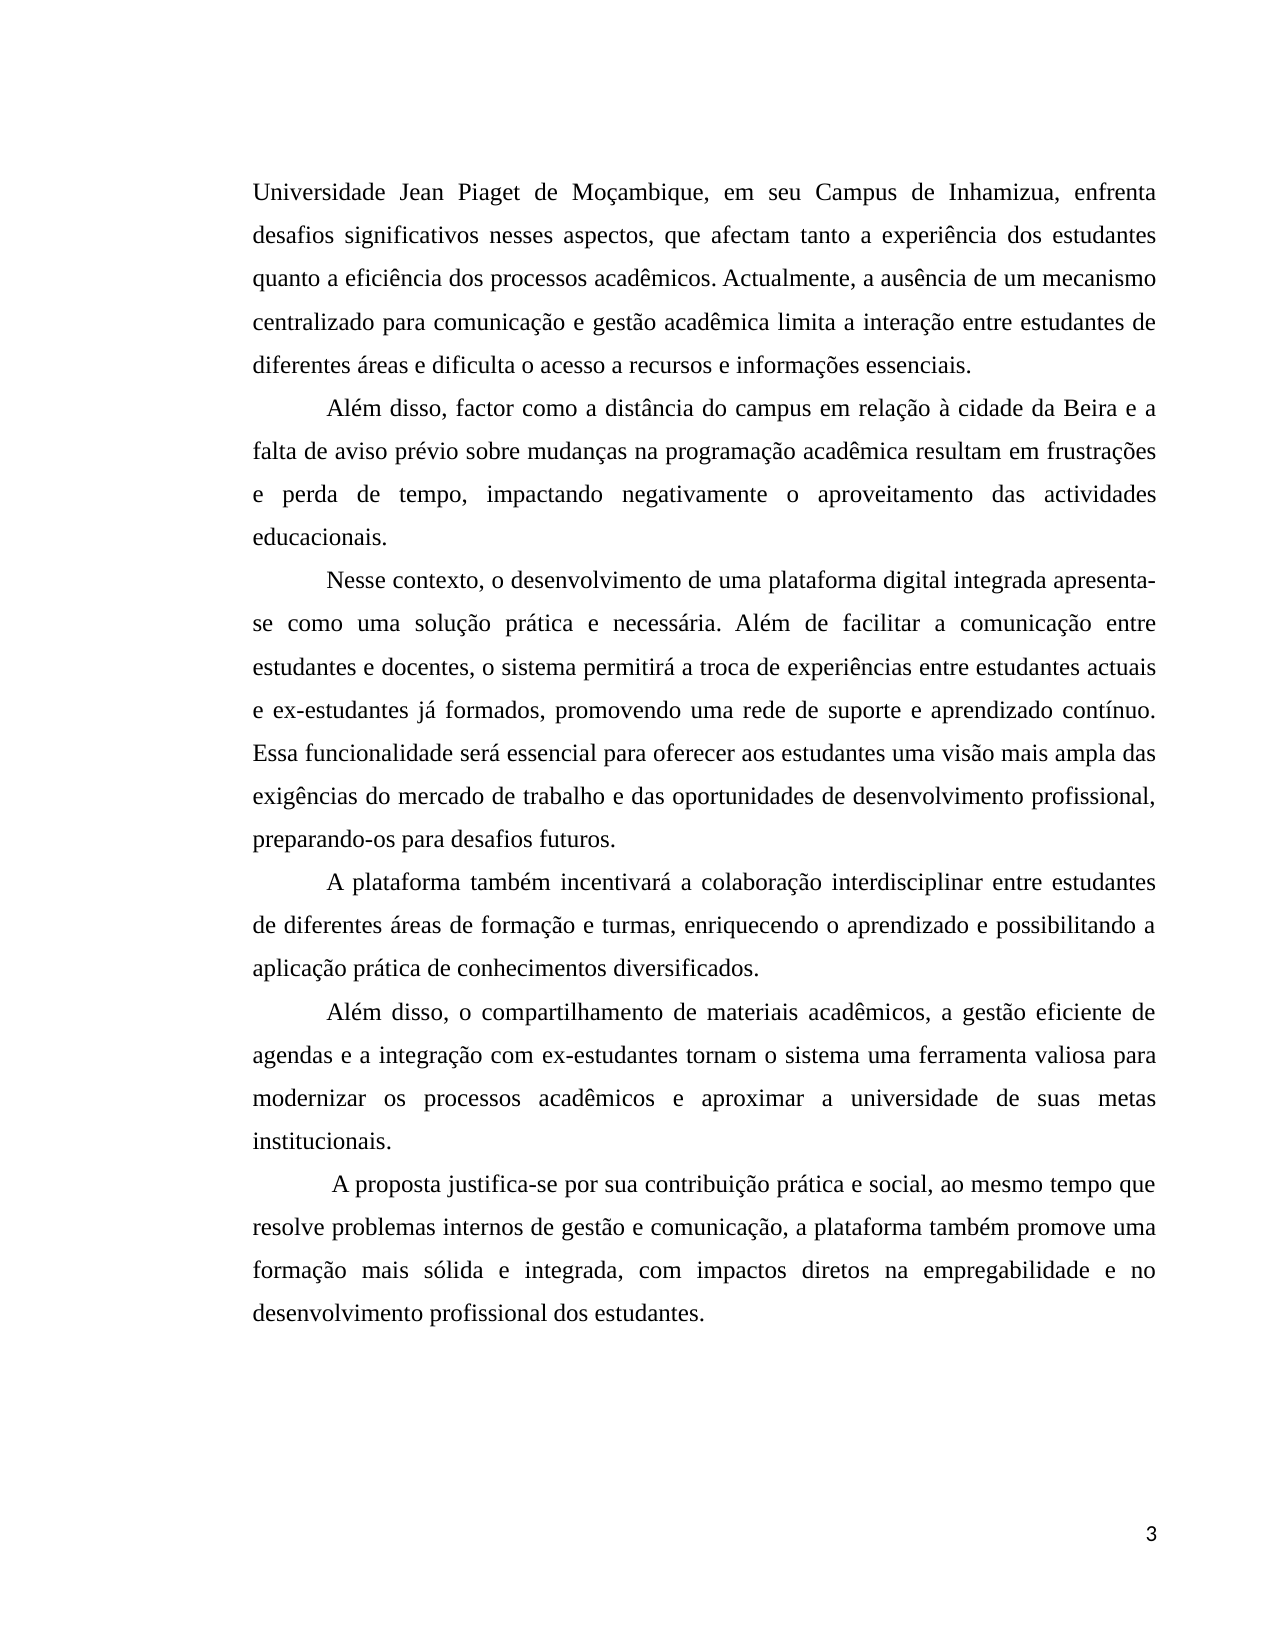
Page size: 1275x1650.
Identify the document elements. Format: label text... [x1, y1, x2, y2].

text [252, 177, 1157, 378]
text A proposta justifica-se por sua contribuição prática e social, ao mesmo tempo que resolve problemas internos de gestão e comunicação, a plataforma também promove uma formação mais sólida e integrada, com impactos diretos na empregabilidade e no desenvolvimento profissional dos estudantes. [252, 1169, 1157, 1327]
text Nesse contexto, o desenvolvimento de uma plataforma digital integrada apresenta-se como uma solução prática e necessária. Além de facilitar a comunicação entre estudantes e docentes, o sistema permitirá a troca de experiências entre estudantes actuais e ex-estudantes já formados, promovendo uma rede de suporte e aprendizado contínuo. Essa funcionalidade será essencial para oferecer aos estudantes uma visão mais ampla das exigências do mercado de trabalho e das oportunidades de desenvolvimento profissional, preparando-os para desafios futuros. [252, 565, 1157, 853]
text Além disso, factor como a distância do campus em relação à cidade da Beira e a falta de aviso prévio sobre mudanças na programação acadêmica resultam em frustrações e perda de tempo, impactando negativamente o aproveitamento das actividades educacionais. [252, 393, 1157, 551]
text Além disso, o compartilhamento de materiais acadêmicos, a gestão eficiente de agendas e a integração com ex-estudantes tornam o sistema uma ferramenta valiosa para modernizar os processos acadêmicos e aproximar a universidade de suas metas institucionais. [252, 997, 1157, 1155]
text A plataforma também incentivará a colaboração interdisciplinar entre estudantes de diferentes áreas de formação e turmas, enriquecendo o aprendizado e possibilitando a aplicação prática de conhecimentos diversificados. [252, 867, 1157, 982]
